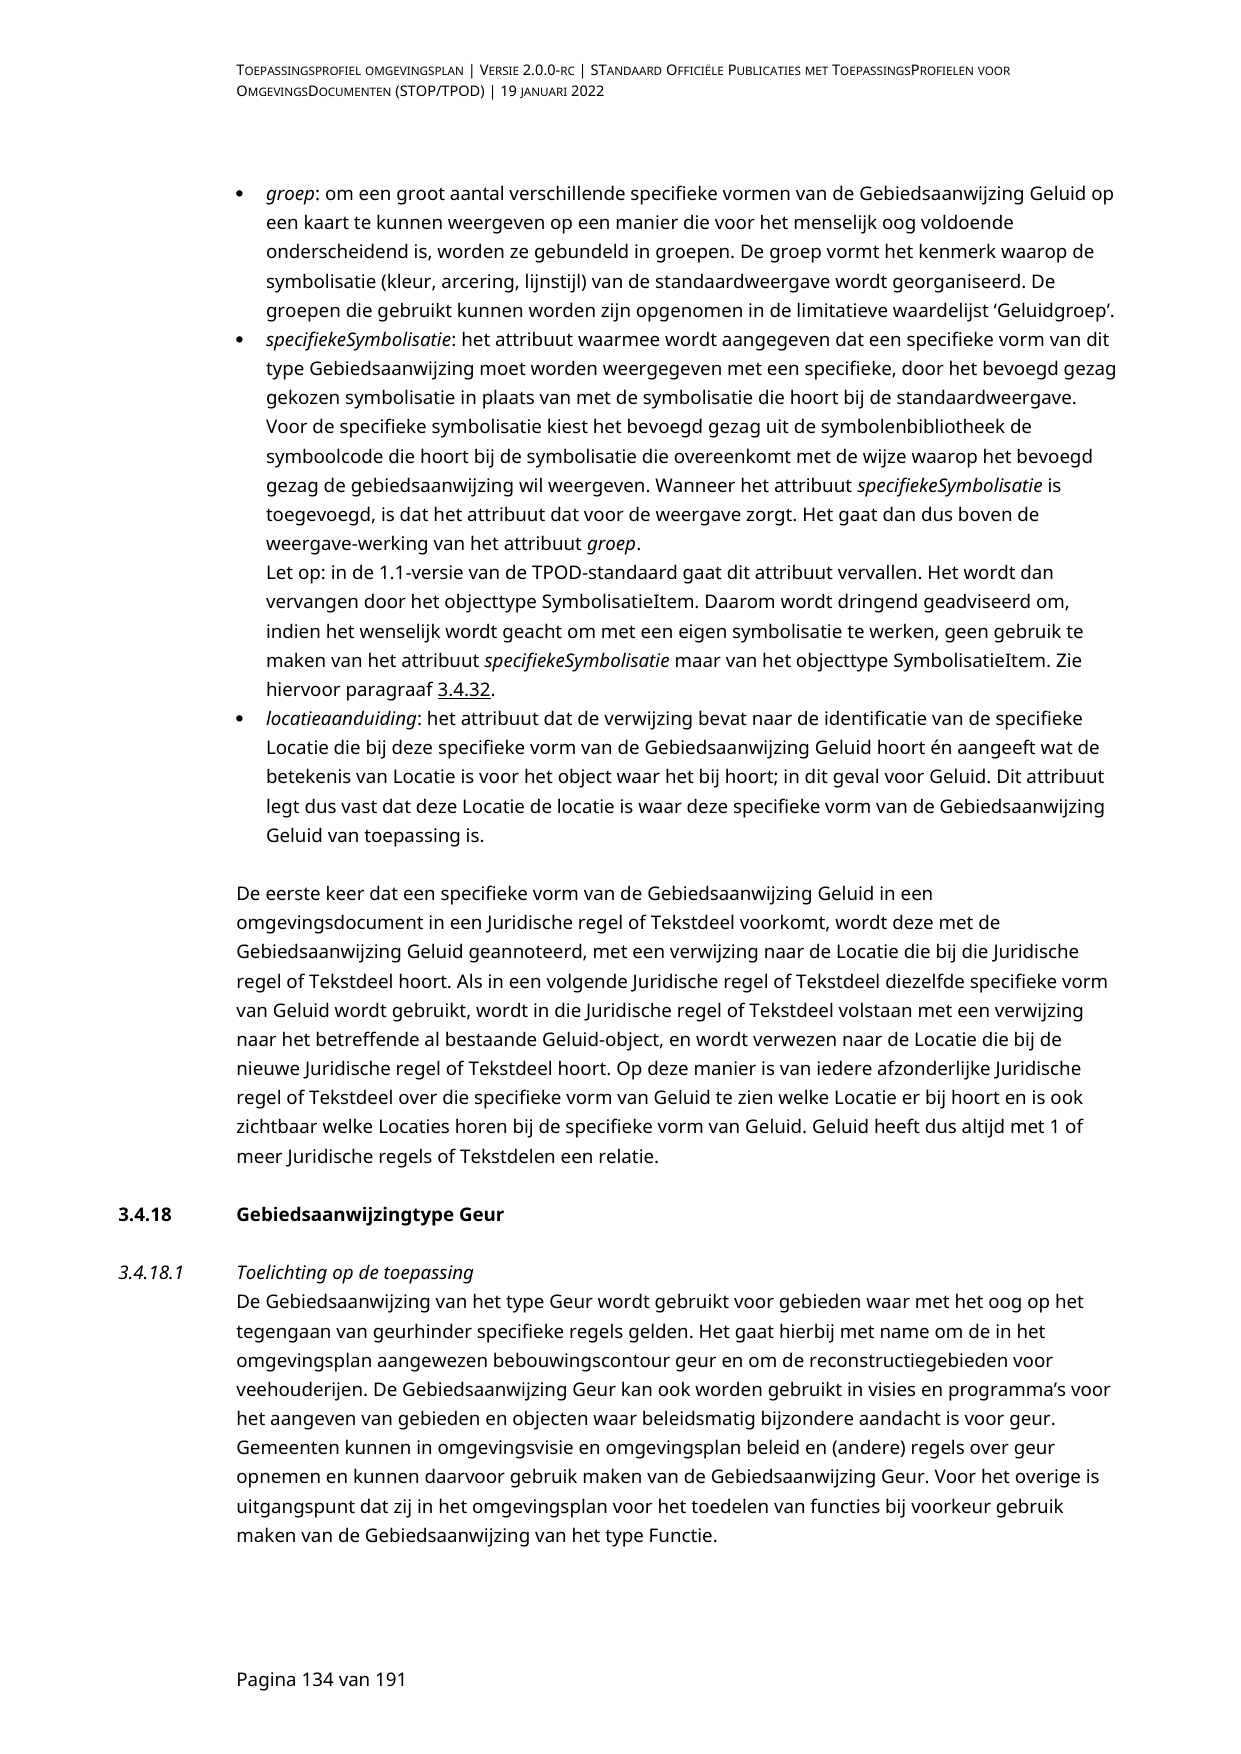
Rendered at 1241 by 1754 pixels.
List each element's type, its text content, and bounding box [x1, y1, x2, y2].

text De eerste keer dat een specifieke vorm van de Gebiedsaanwijzing Geluid in een omgevingsdocument in een Juridische regel of Tekstdeel voorkomt, wordt deze met de Gebiedsaanwijzing Geluid geannoteerd, met een verwijzing naar de Locatie die bij die Juridische regel of Tekstdeel hoort. Als in een volgende Juridische regel of Tekstdeel diezelfde specifieke vorm van Geluid wordt gebruikt, wordt in die Juridische regel of Tekstdeel volstaan met een verwijzing naar het betreffende al bestaande Geluid-object, en wordt verwezen naar de Locatie die bij de nieuwe Juridische regel of Tekstdeel hoort. Op deze manier is van iedere afzonderlijke Juridische regel of Tekstdeel over die specifieke vorm van Geluid te zien welke Locatie er bij hoort en is ook zichtbaar welke Locaties horen bij de specifieke vorm van Geluid. Geluid heeft dus altijd met 1 of meer Juridische regels of Tekstdelen een relatie. [236, 877, 1122, 1169]
text groep: om een groot aantal verschillende specifieke vormen van de Gebiedsaanwijzing Geluid op een kaart te kunnen weergeven op een manier die voor het menselijk oog voldoende onderscheidend is, worden ze gebundeld in groepen. De groep vormt het kenmerk waarop de symbolisatie (kleur, arcering, lijnstijl) van de standaardweergave wordt georganiseerd. De groepen die gebruikt kunnen worden zijn opgenomen in de limitatieve waardelijst ‘Geluidgroep’. [236, 177, 1122, 323]
text Gemeenten kunnen in omgevingsvisie en omgevingsplan beleid en (andere) regels over geur opnemen en kunnen daarvoor gebruik maken van de Gebiedsaanwijzing Geur. Voor het overige is uitgangspunt dat zij in het omgevingsplan voor het toedelen van functies bij voorkeur gebruik maken van de Gebiedsaanwijzing van het type Functie. [236, 1431, 1122, 1548]
subtitle Gebiedsaanwijzingtype Geur [118, 1198, 1122, 1227]
text specifiekeSymbolisatie: het attribuut waarmee wordt aangegeven dat een specifieke vorm van dit type Gebiedsaanwijzing moet worden weergegeven met een specifieke, door het bevoegd gezag gekozen symbolisatie in plaats van met de symbolisatie die hoort bij de standaardweergave. Voor de specifieke symbolisatie kiest het bevoegd gezag uit de symbolenbibliotheek de symboolcode die hoort bij de symbolisatie die overeenkomt met de wijze waarop het bevoegd gezag de gebiedsaanwijzing wil weergeven. Wanneer het attribuut specifiekeSymbolisatie is toegevoegd, is dat het attribuut dat voor de weergave zorgt. Het gaat dan dus boven de weergave-werking van het attribuut groep. Let op: in de 1.1-versie van de TPOD-standaard gaat dit attribuut vervallen. Het wordt dan vervangen door het objecttype SymbolisatieItem. Daarom wordt dringend geadviseerd om, indien het wenselijk wordt geacht om met een eigen symbolisatie te werken, geen gebruik te maken van het attribuut specifiekeSymbolisatie maar van het objecttype SymbolisatieItem. Zie hiervoor paragraaf 6.4.32. [236, 323, 1122, 702]
text locatieaanduiding: het attribuut dat de verwijzing bevat naar de identificatie van de specifieke Locatie die bij deze specifieke vorm van de Gebiedsaanwijzing Geluid hoort én aangeeft wat de betekenis van Locatie is voor het object waar het bij hoort; in dit geval voor Geluid. Dit attribuut legt dus vast dat deze Locatie de locatie is waar deze specifieke vorm van de Gebiedsaanwijzing Geluid van toepassing is. [236, 702, 1122, 848]
text De Gebiedsaanwijzing van het type Geur wordt gebruikt voor gebieden waar met het oog op het tegengaan van geurhinder specifieke regels gelden. Het gaat hierbij met name om de in het omgevingsplan aangewezen bebouwingscontour geur en om de reconstructiegebieden voor veehouderijen. De Gebiedsaanwijzing Geur kan ook worden gebruikt in visies en programma’s voor het aangeven van gebieden en objecten waar beleidsmatig bijzondere aandacht is voor geur. [236, 1286, 1122, 1431]
subtitle Toelichting op de toepassing [118, 1256, 1122, 1286]
